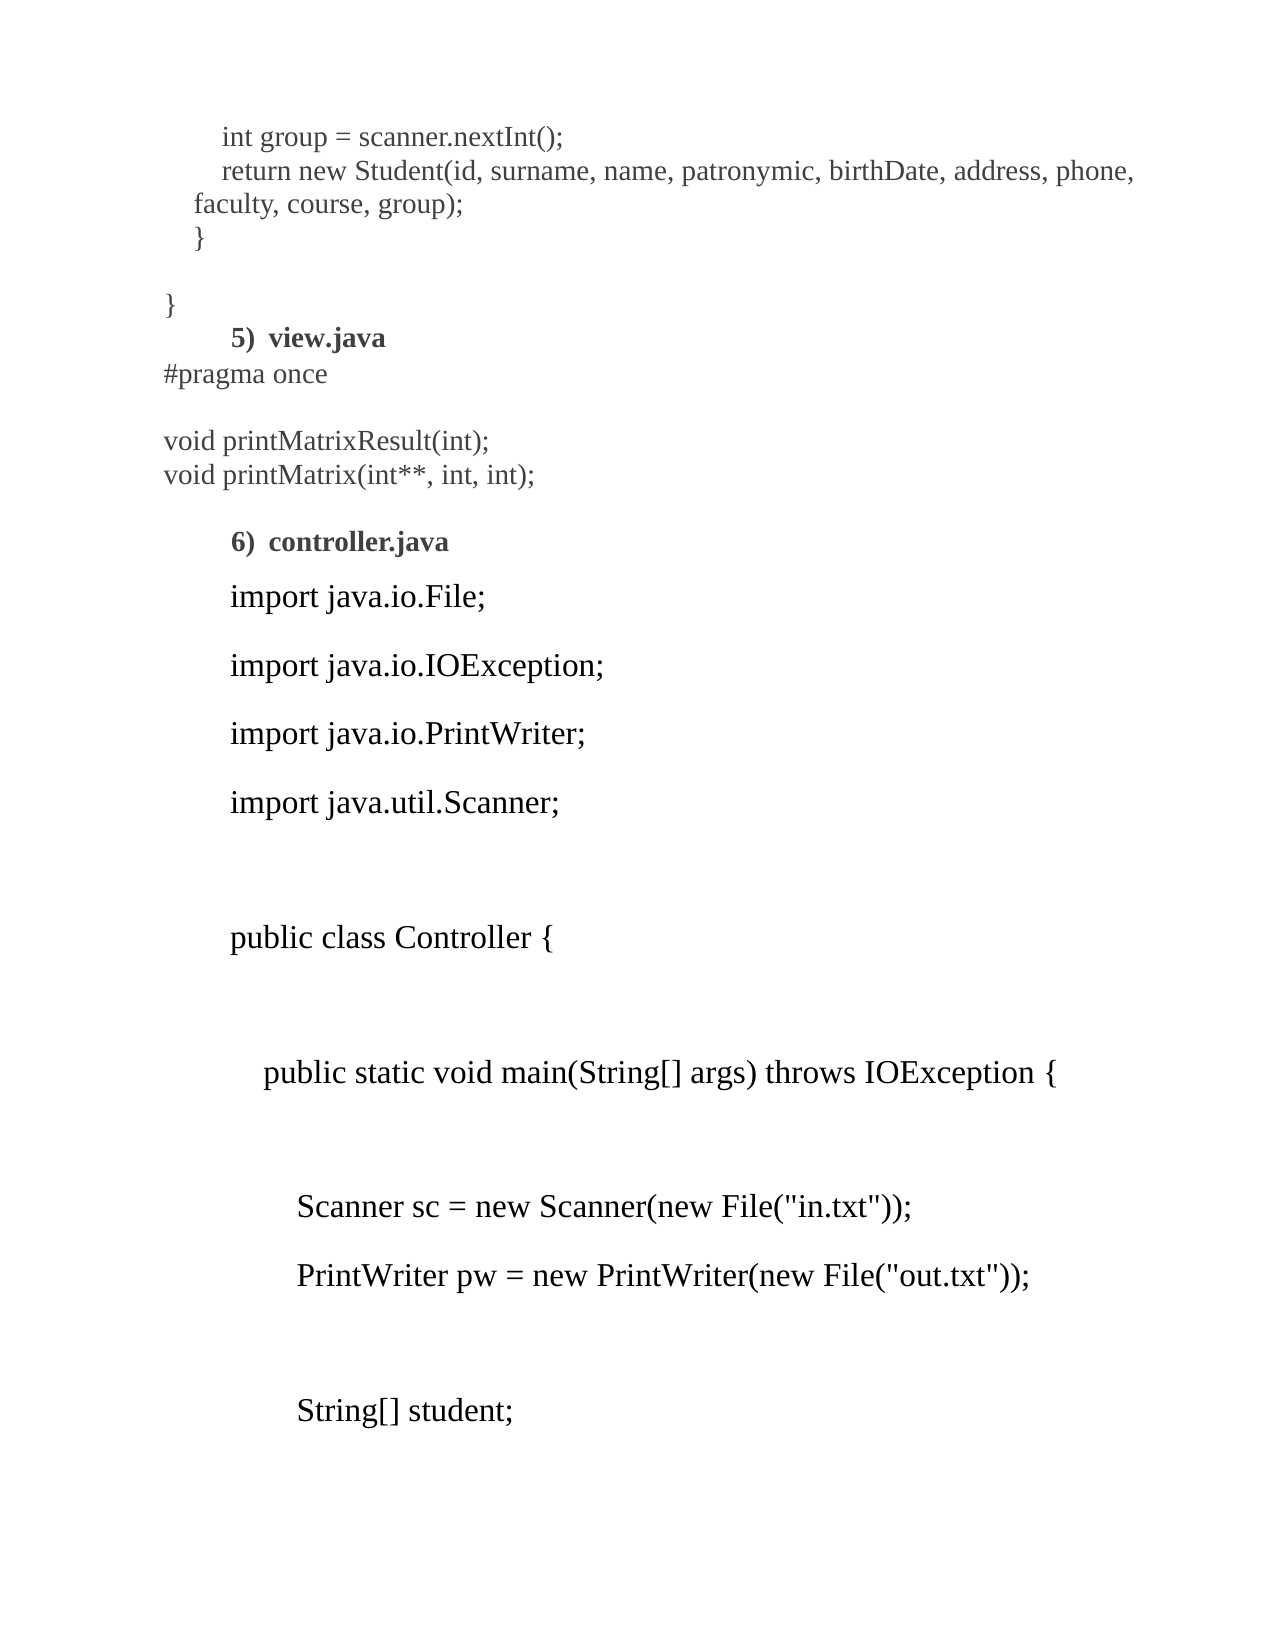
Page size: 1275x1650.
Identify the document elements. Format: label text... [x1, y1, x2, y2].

text import java.io.IOException; [230, 645, 1158, 683]
list view.java [231, 321, 1157, 354]
text String[] student; [230, 1390, 1158, 1428]
text Scanner sc = new Scanner(new File("in.txt")); [230, 1187, 1158, 1225]
list int group = scanner.nextInt(); [163, 119, 1157, 153]
list void printMatrix(int**, int, int); [163, 457, 1157, 490]
list controller.java [231, 524, 1157, 557]
text import java.io.PrintWriter; [230, 713, 1158, 752]
list #pragma once [163, 356, 1157, 390]
list return new Student(id, surname, name, patronymic, birthDate, address, phone, faculty, course, group); [163, 153, 1157, 220]
list } [163, 220, 1157, 253]
text public class Controller { [230, 917, 1158, 955]
text PrintWriter pw = new PrintWriter(new File("out.txt")); [230, 1255, 1158, 1294]
text import java.util.Scanner; [230, 782, 1158, 821]
text import java.io.File; [230, 576, 1158, 614]
list void printMatrixResult(int); [163, 423, 1157, 457]
text public static void main(String[] args) throws IOException { [230, 1052, 1158, 1090]
list } [163, 287, 1157, 321]
